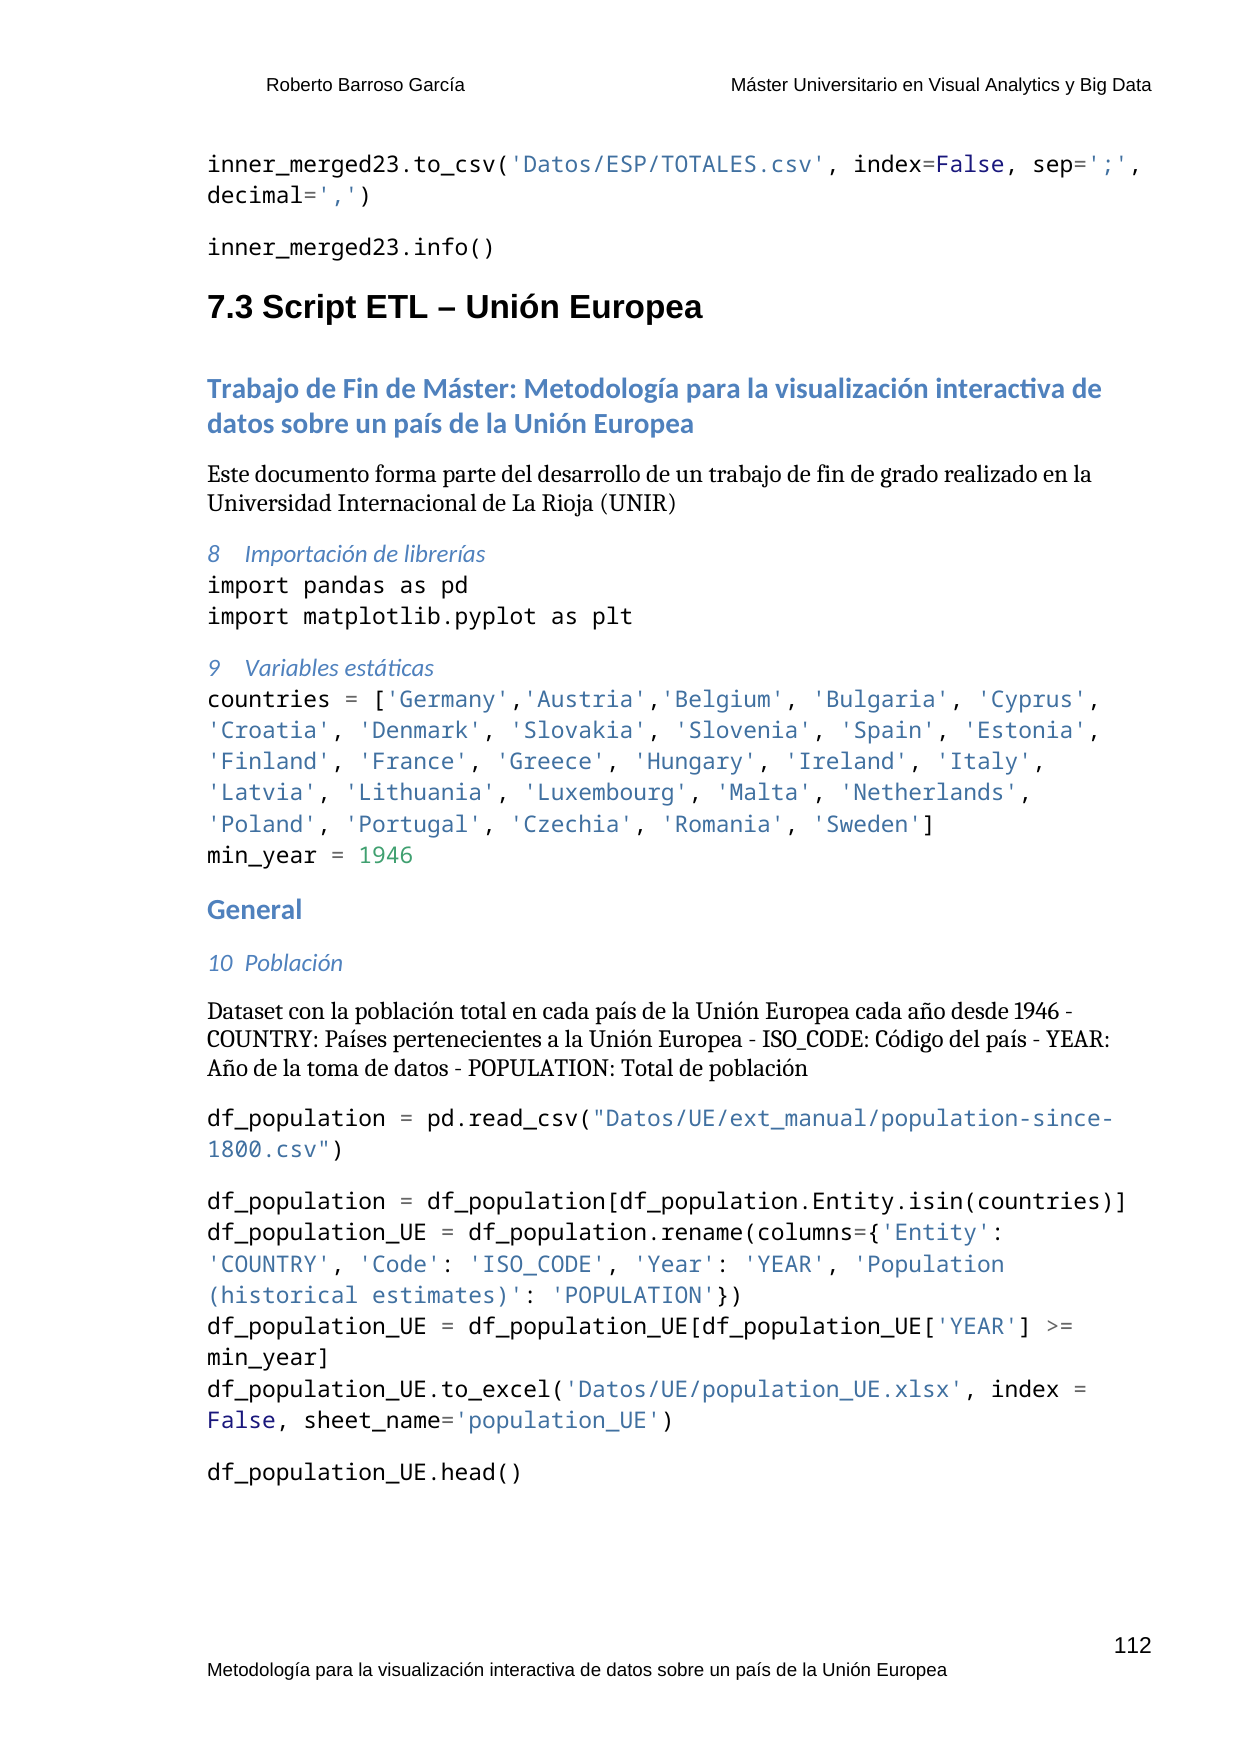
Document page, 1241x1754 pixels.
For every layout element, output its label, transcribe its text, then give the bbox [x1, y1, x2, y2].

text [207, 148, 1152, 210]
subtitle Script ETL – Unión Europea [207, 287, 1152, 326]
text Trabajo de Fin de Máster: Metodología para la visualización interactiva de datos sobre un país de la Unión Europea [207, 370, 1152, 441]
text df_population_UE.head() [207, 1456, 1152, 1487]
text Este documento forma parte del desarrollo de un trabajo de fin de grado realizado en la Universidad Internacional de La Rioja (UNIR) [207, 460, 1152, 517]
text import pandas as pd import matplotlib.pyplot as plt [207, 569, 1152, 631]
text countries = ['Germany','Austria','Belgium', 'Bulgaria', 'Cyprus', 'Croatia', 'Denmark', 'Slovakia', 'Slovenia', 'Spain', 'Estonia', 'Finland', 'France', 'Greece', 'Hungary', 'Ireland', 'Italy', 'Latvia', 'Lithuania', 'Luxembourg', 'Malta', 'Netherlands', 'Poland', 'Portugal', 'Czechia', 'Romania', 'Sweden'] min_year = 1946 [207, 683, 1152, 870]
text Dataset con la población total en cada país de la Unión Europea cada año desde 1946 - COUNTRY: Países pertenecientes a la Unión Europea - ISO_CODE: Código del país - YEAR: Año de la toma de datos - POPULATION: Total de población [207, 997, 1152, 1083]
list Importación de librerías [207, 538, 1152, 569]
text inner_merged23.info() [207, 231, 1152, 262]
text General [207, 891, 1152, 927]
text df_population = df_population[df_population.Entity.isin(countries)] df_population_UE = df_population.rename(columns={'Entity': 'COUNTRY', 'Code': 'ISO_CODE', 'Year': 'YEAR', 'Population (historical estimates)': 'POPULATION'}) df_population_UE = df_population_UE[df_population_UE['YEAR'] >= min_year] df_population_UE.to_excel('Datos/UE/population_UE.xlsx', index = False, sheet_name='population_UE') [207, 1185, 1152, 1435]
list Población [207, 947, 1152, 978]
text df_population = pd.read_csv("Datos/UE/ext_manual/population-since-1800.csv") [207, 1102, 1152, 1164]
list Variables estáticas [207, 652, 1152, 683]
